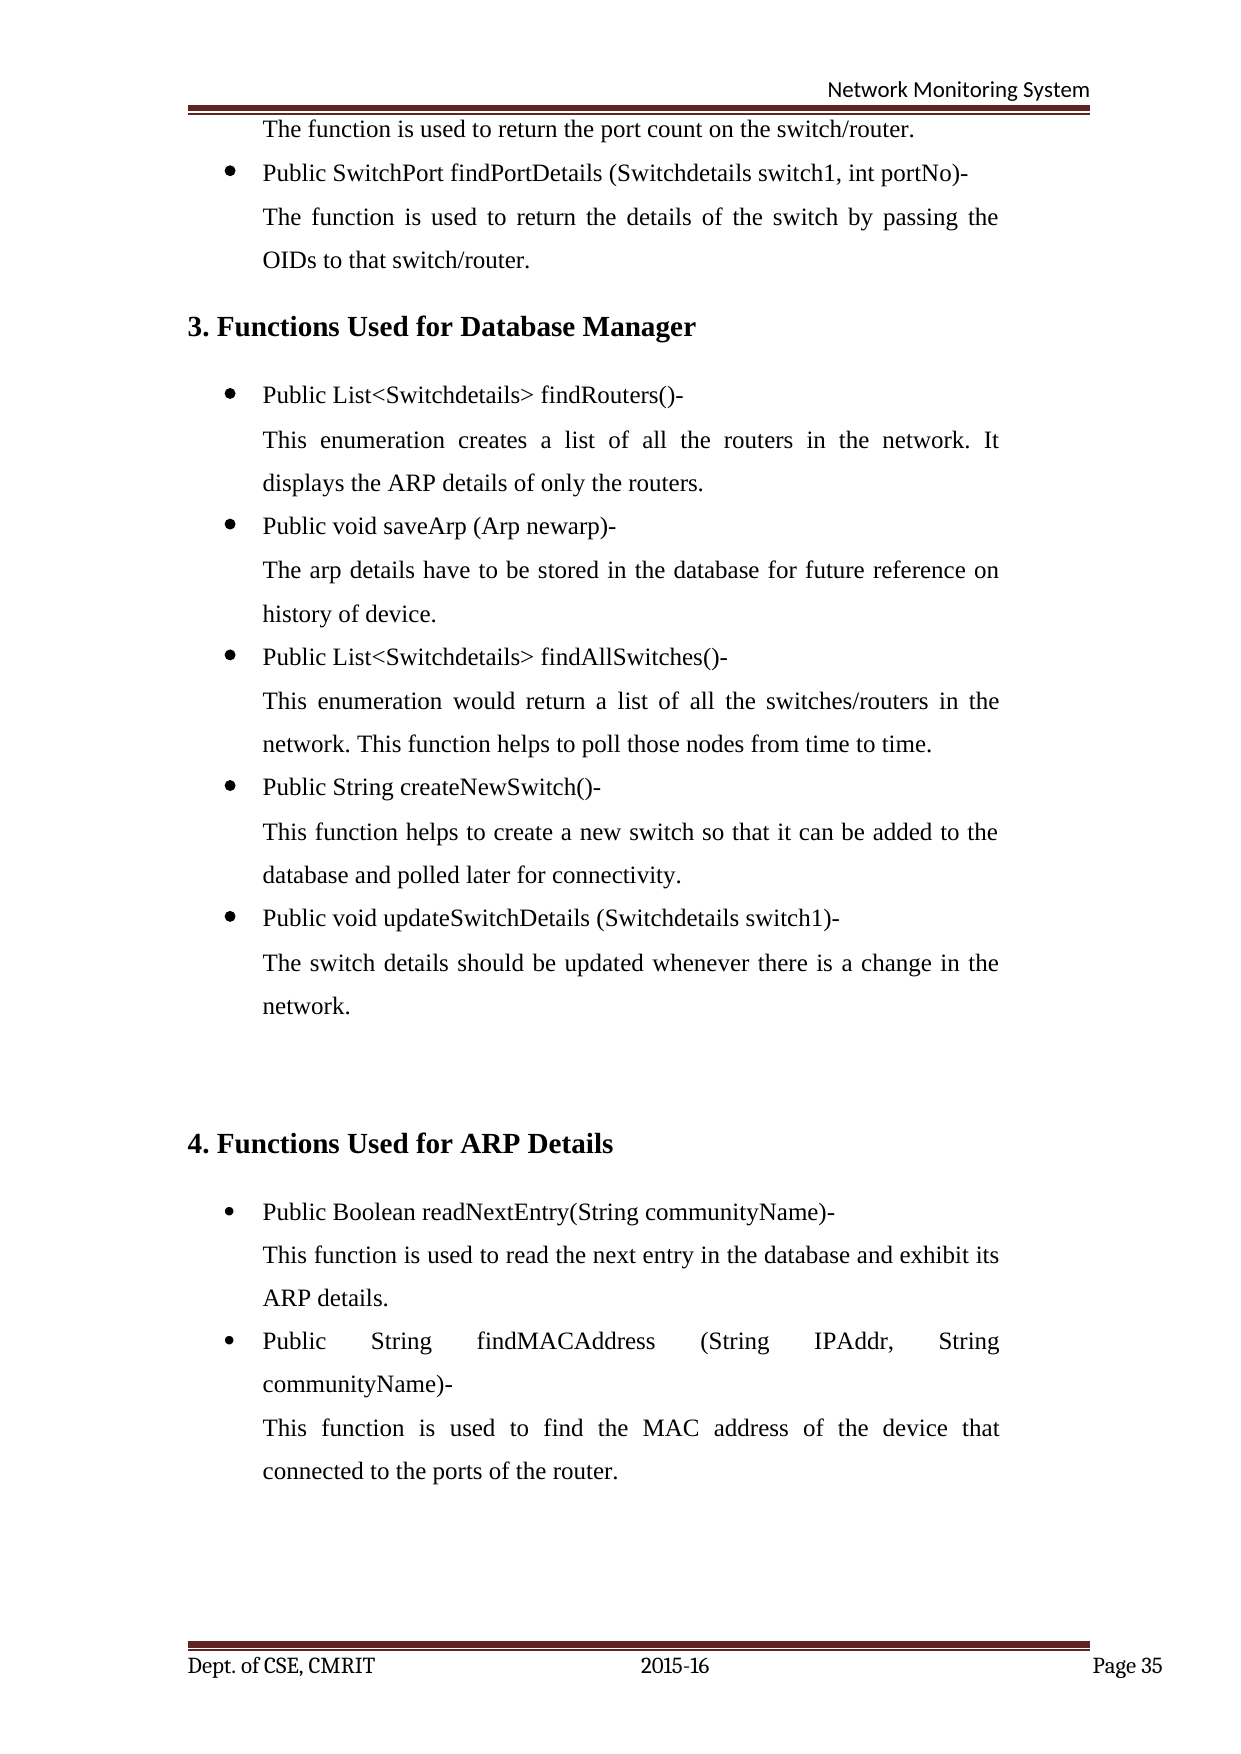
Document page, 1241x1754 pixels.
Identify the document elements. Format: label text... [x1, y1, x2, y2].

list Public String findMACAddress (String IPAddr, String communityName)- [225, 1326, 1000, 1398]
list The function is used to return the details of the switch by passing the OIDs to that switch/router. [262, 202, 1000, 274]
list This enumeration creates a list of all the routers in the network. It displays the ARP details of only the routers. [262, 425, 1000, 497]
list This function is used to read the next entry in the database and exhibit its ARP details. [262, 1240, 1000, 1312]
list The function is used to return the port count on the switch/router. [262, 115, 1000, 143]
text 4. Functions Used for ARP Details [187, 1126, 1090, 1159]
list Public void updateSwitchDetails (Switchdetails switch1)- [225, 903, 1000, 933]
list This function is used to find the MAC address of the device that connected to the ports of the router. [262, 1413, 1000, 1484]
list This function helps to create a new switch so that it can be added to the database and polled later for connectivity. [262, 817, 1000, 889]
list Public Boolean readNextEntry(String communityName)- [225, 1197, 1000, 1226]
list Public String createNewSwitch()- [225, 772, 1000, 802]
list The switch details should be updated whenever there is a change in the network. [262, 948, 1000, 1019]
list Public List<Switchdetails> findRouters()- [225, 380, 1000, 410]
list The arp details have to be stored in the database for future reference on history of device. [262, 556, 1000, 627]
list This enumeration would return a list of all the switches/routers in the network. This function helps to poll those nodes from time to time. [262, 686, 1000, 758]
list Public void saveArp (Arp newarp)- [225, 511, 1000, 541]
list Public List<Switchdetails> findAllSwitches()- [225, 642, 1000, 671]
list Public SwitchPort findPortDetails (Switchdetails switch1, int portNo)- [225, 158, 1000, 187]
text 3. Functions Used for Database Manager [187, 309, 1090, 343]
